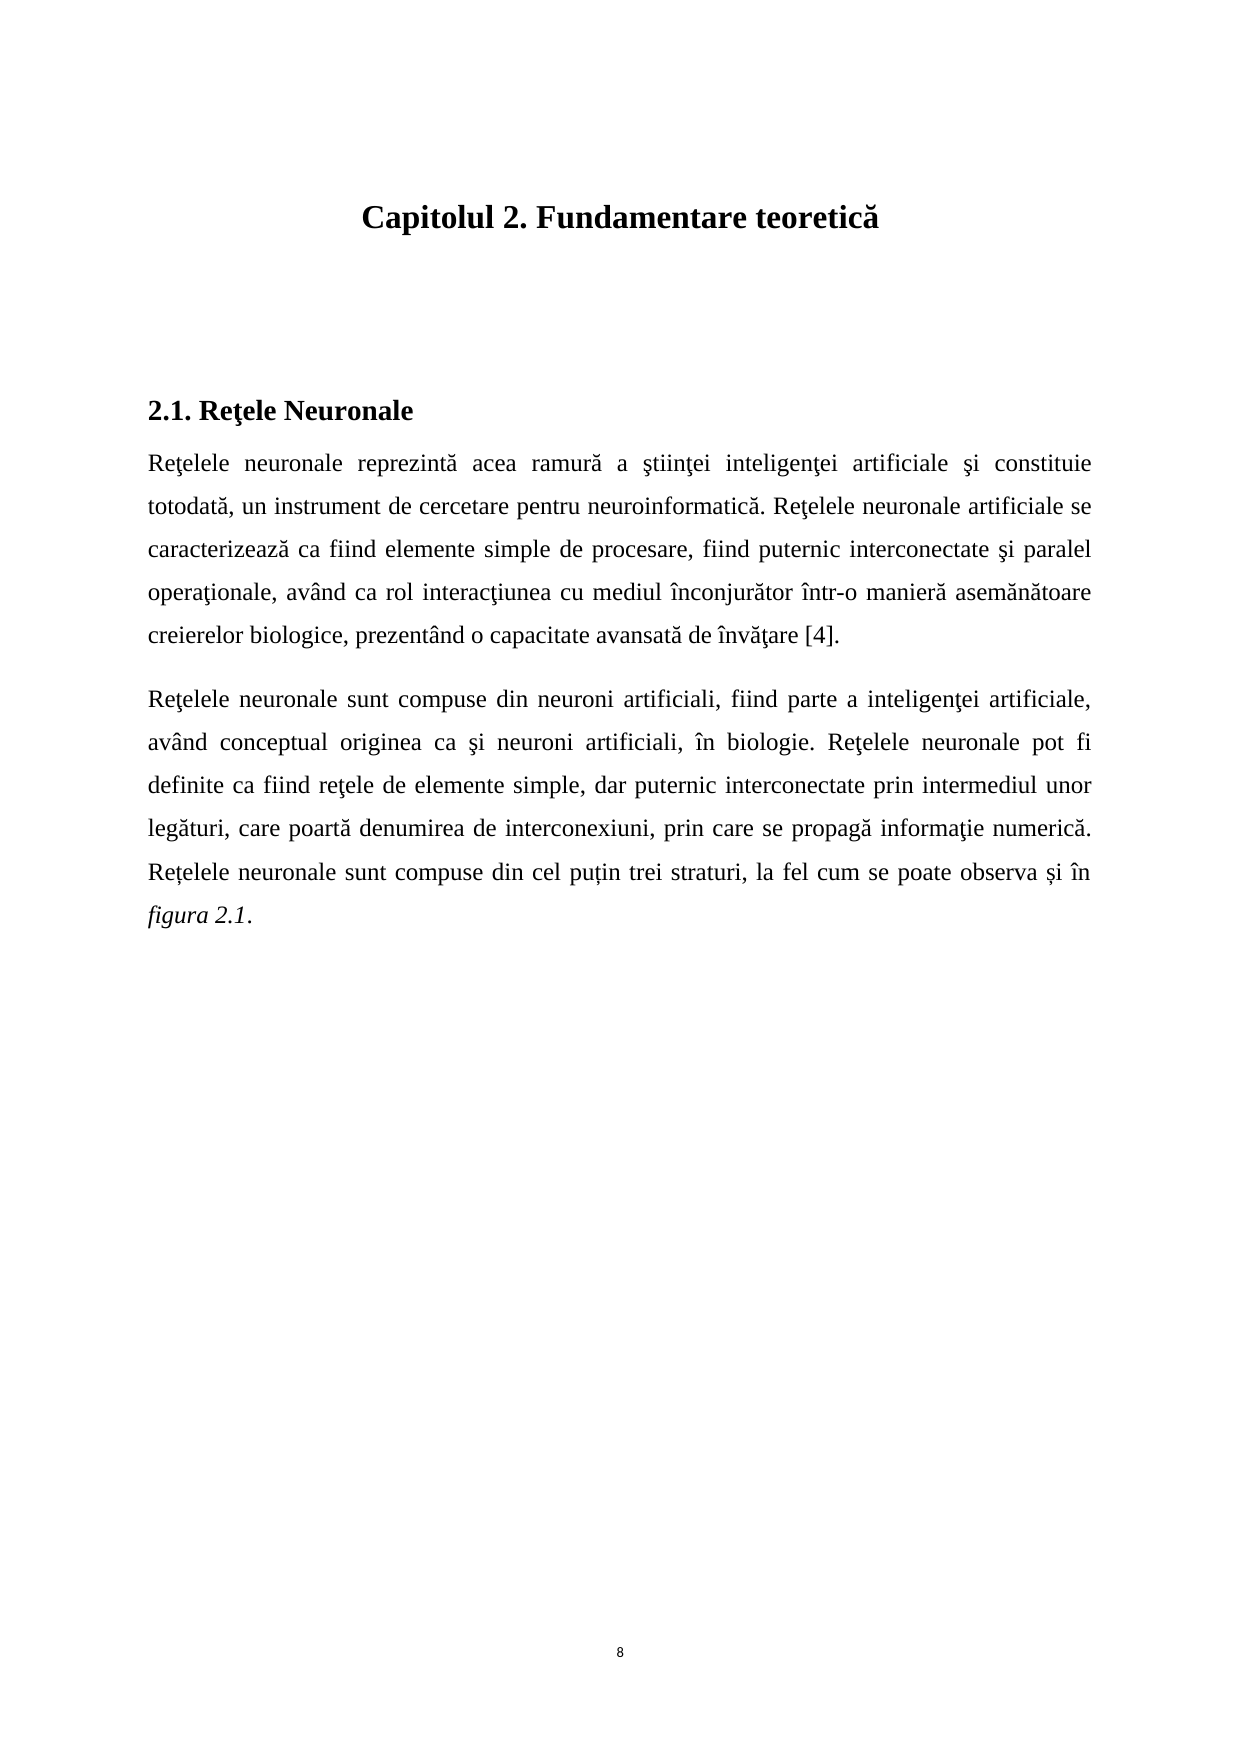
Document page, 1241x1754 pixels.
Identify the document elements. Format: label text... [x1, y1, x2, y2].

subtitle Capitolul 2. Fundamentare teoretică [148, 198, 1092, 236]
text Reţelele neuronale reprezintă acea ramură a ştiinţei inteligenţei artificiale şi constituie totodată, un instrument de cercetare pentru neuroinformatică. Reţelele neuronale artificiale se caracterizează ca fiind elemente simple de procesare, fiind puternic interconectate şi paralel operaţionale, având ca rol interacţiunea cu mediul înconjurător într-o manieră asemănătoare creierelor biologice, prezentând o capacitate avansată de învăţare [4]. [148, 448, 1092, 649]
text Reţelele neuronale sunt compuse din neuroni artificiali, fiind parte a inteligenţei artificiale, având conceptual originea ca şi neuroni artificiali, în biologie. Reţelele neuronale pot fi definite ca fiind reţele de elemente simple, dar puternic interconectate prin intermediul unor legături, care poartă denumirea de interconexiuni, prin care se propagă informaţie numerică. Rețelele neuronale sunt compuse din cel puțin trei straturi, la fel cum se poate observa și în figura 2.1. [148, 684, 1092, 928]
subtitle 2.1. Reţele Neuronale [148, 393, 1092, 427]
